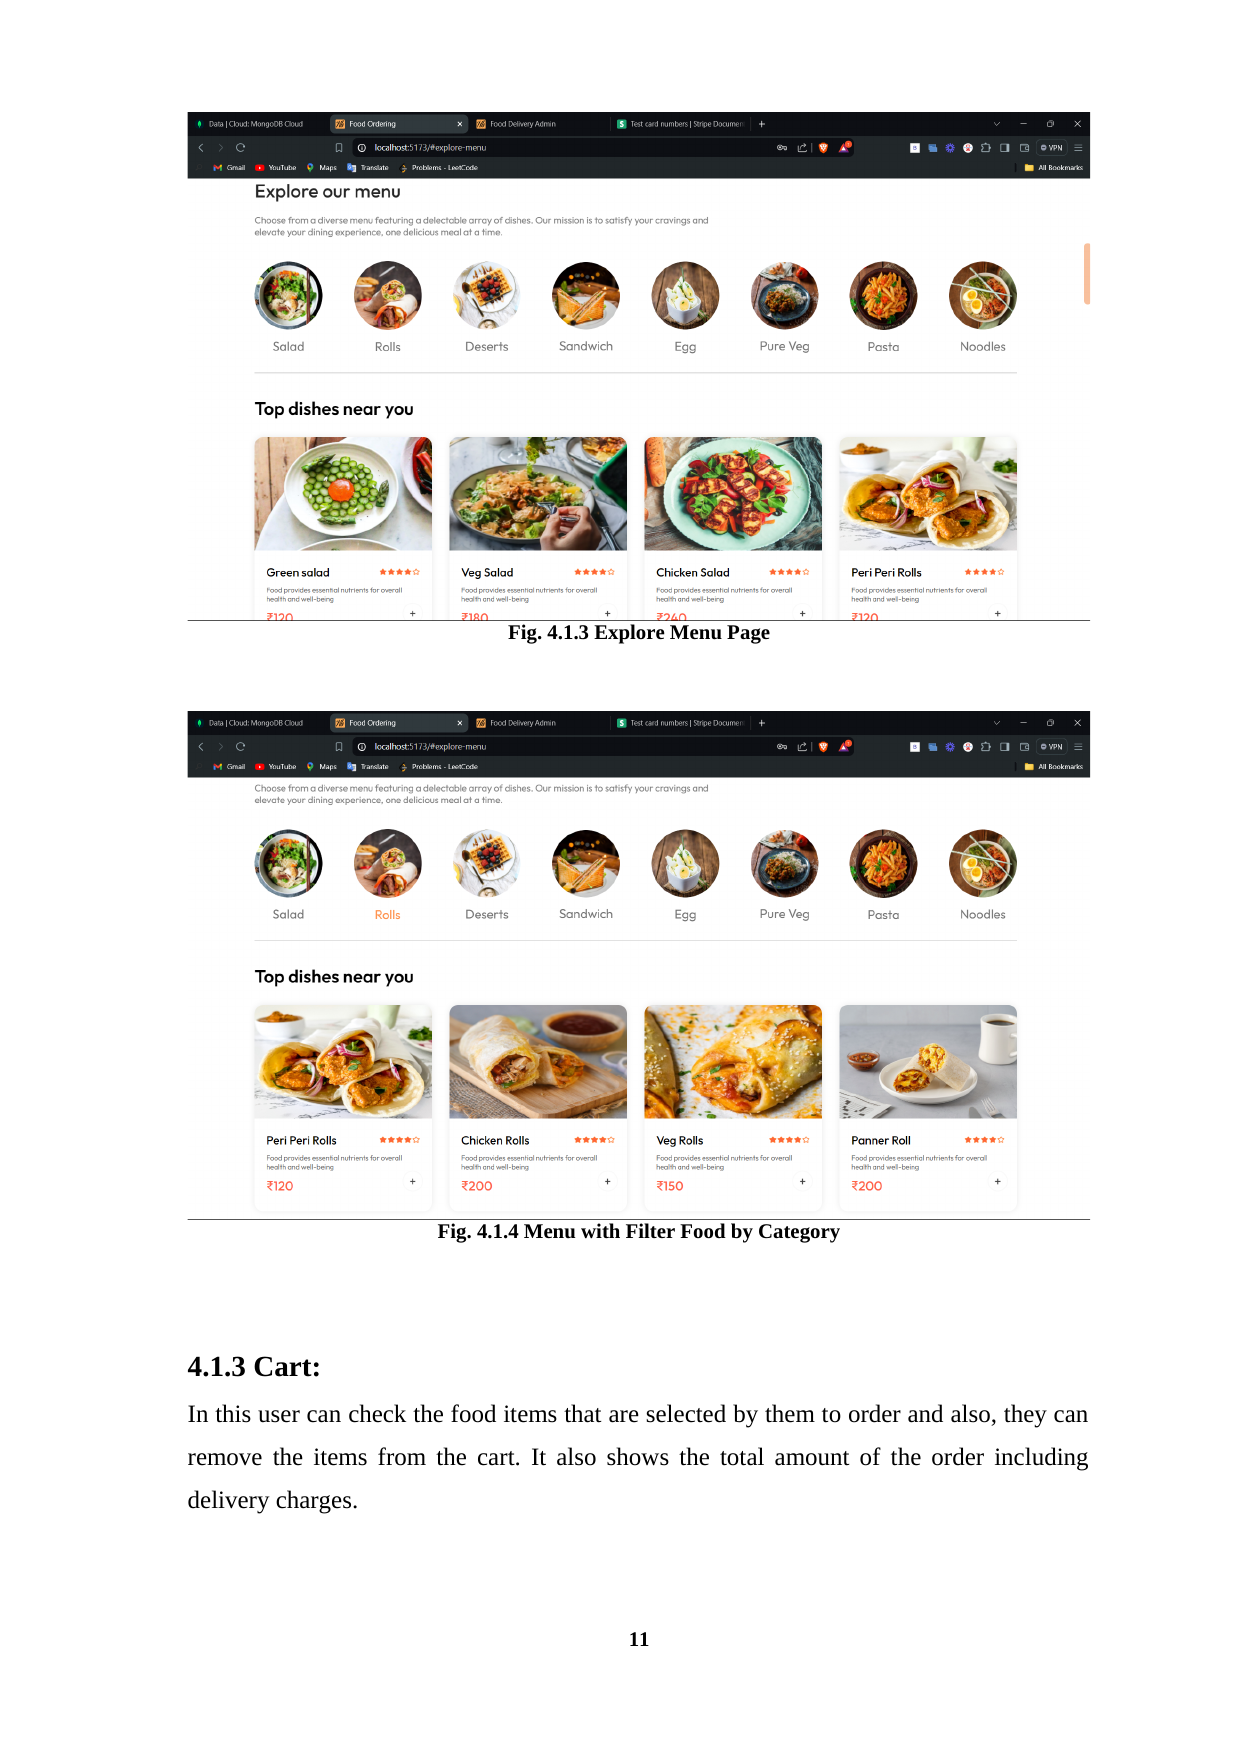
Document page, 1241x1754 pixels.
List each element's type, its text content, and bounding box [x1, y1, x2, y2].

text Fig. 4.1.3 Explore Menu Page [187, 621, 1090, 644]
text Fig. 4.1.4 Menu with Filter Food by Category [187, 1220, 1090, 1243]
picture [187, 112, 1091, 621]
text 4.1.3 Cart: [187, 1349, 1090, 1383]
picture [187, 711, 1091, 1220]
text In this user can check the food items that are selected by them to order and also, they can remove the items from the cart. It also shows the total amount of the order including delivery charges. [187, 1399, 1090, 1514]
